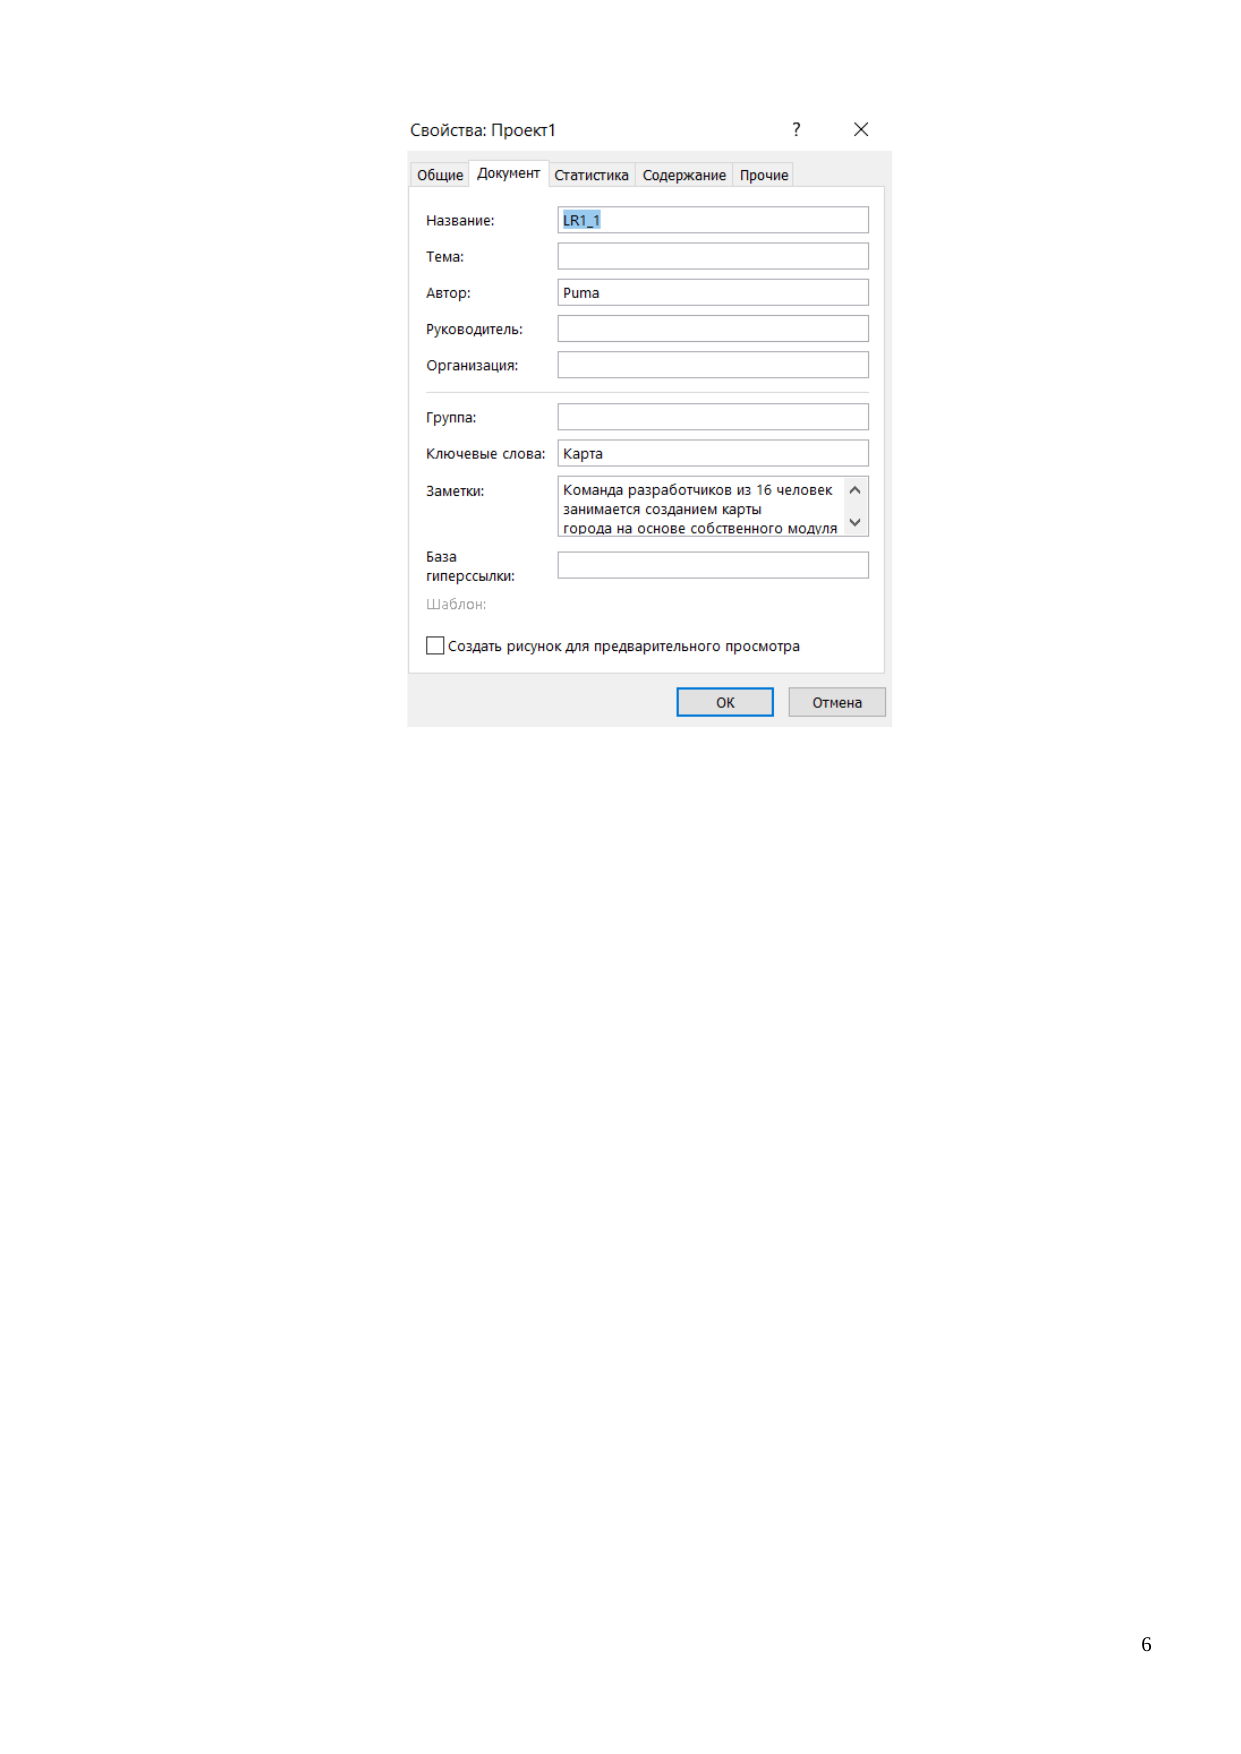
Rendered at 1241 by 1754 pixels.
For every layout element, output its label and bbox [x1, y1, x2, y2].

picture [407, 118, 893, 727]
